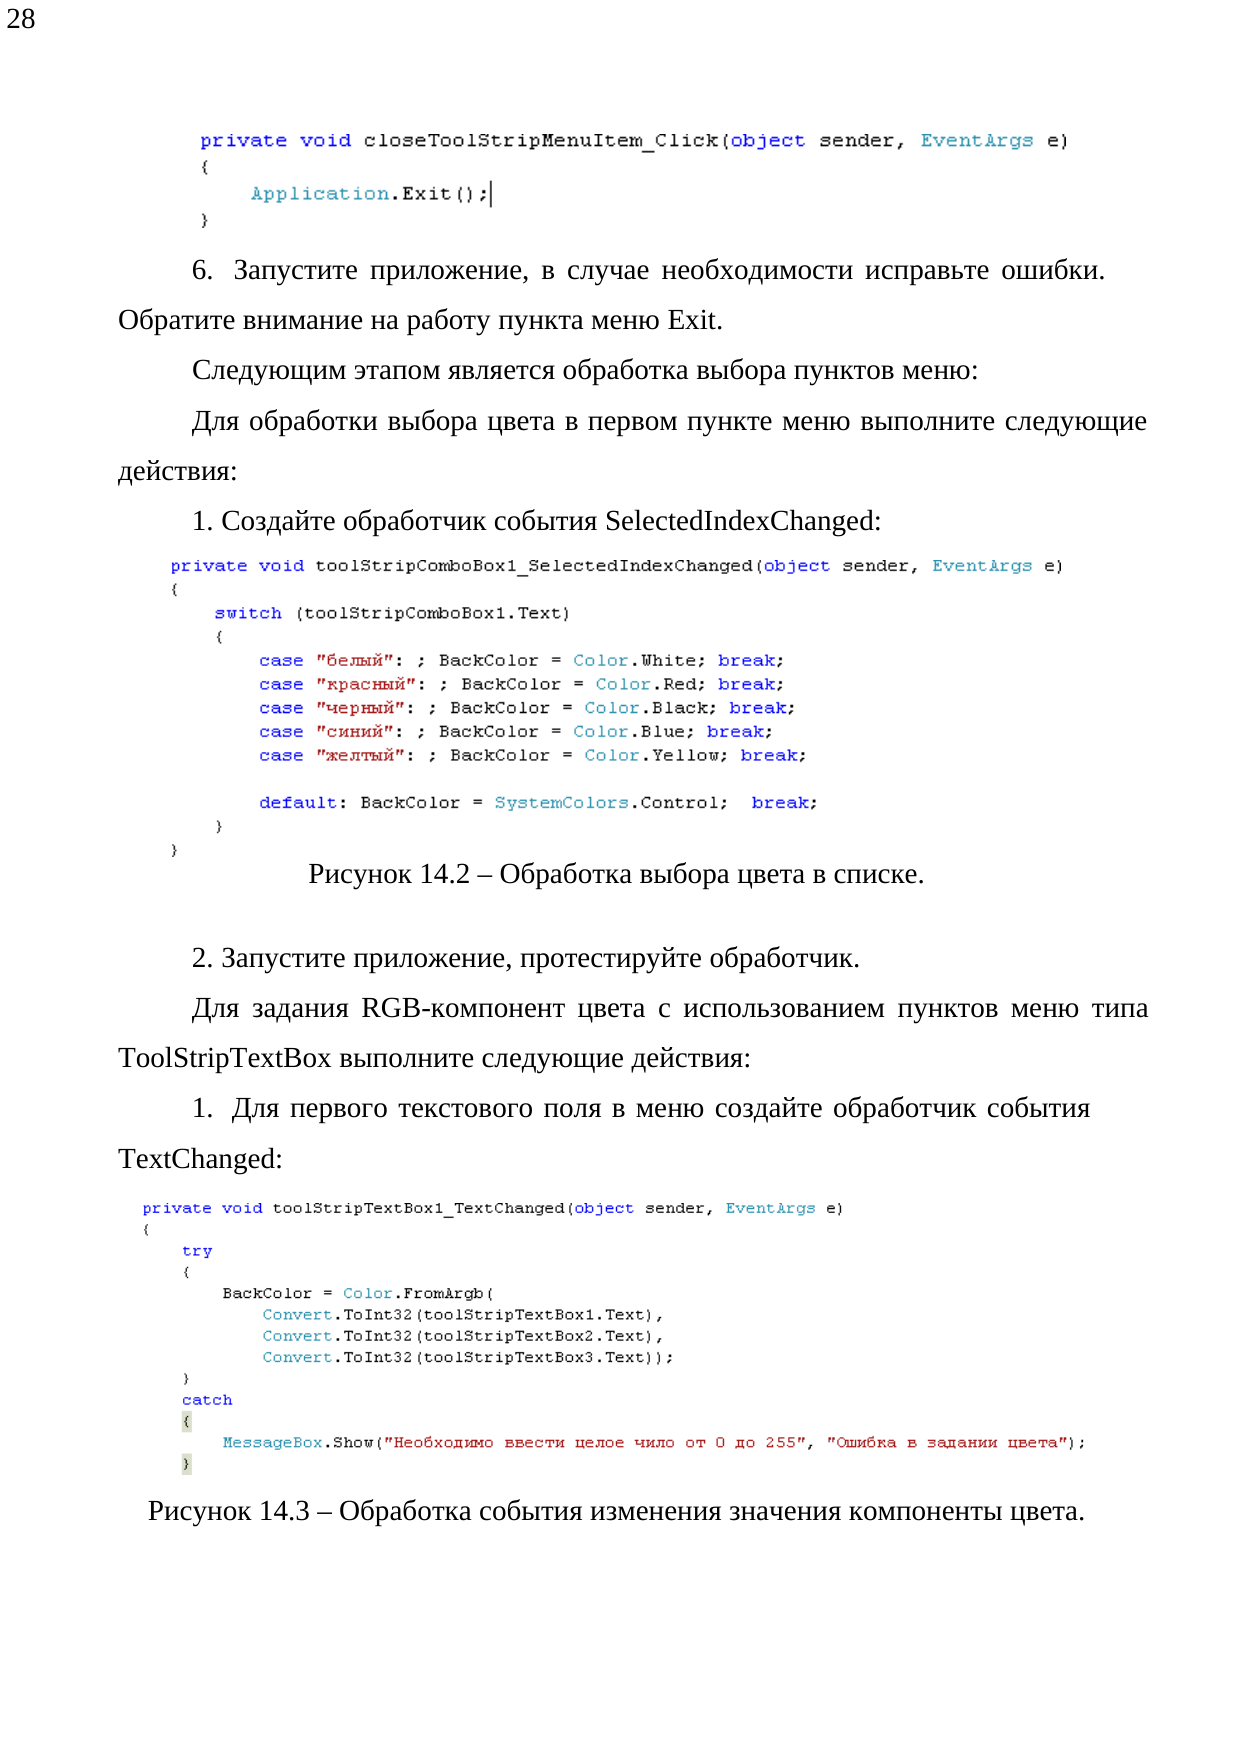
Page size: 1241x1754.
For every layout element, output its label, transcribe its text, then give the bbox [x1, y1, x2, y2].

picture [201, 134, 1066, 228]
list Запустите приложение, в случае необходимости исправьте ошибки. Обратите внимание на работу пункта меню Exit. [118, 252, 1151, 336]
list Запустите приложение, протестируйте обработчик. [192, 940, 1176, 973]
list Для первого текстового поля в меню создайте обработчик события TextChanged: [118, 1091, 1151, 1174]
list Создайте обработчик события SelectedIndexChanged: [192, 504, 1176, 537]
text Следующим этапом является обработка выбора пунктов меню: [192, 353, 1176, 386]
text Для задания RGB-компонент цвета с использованием пунктов меню типа ToolStripTextBox выполните следующие действия: [118, 990, 1176, 1074]
picture [143, 1203, 1084, 1475]
text Для обработки выбора цвета в первом пункте меню выполните следующие действия: [118, 403, 1176, 487]
picture [171, 560, 1061, 857]
